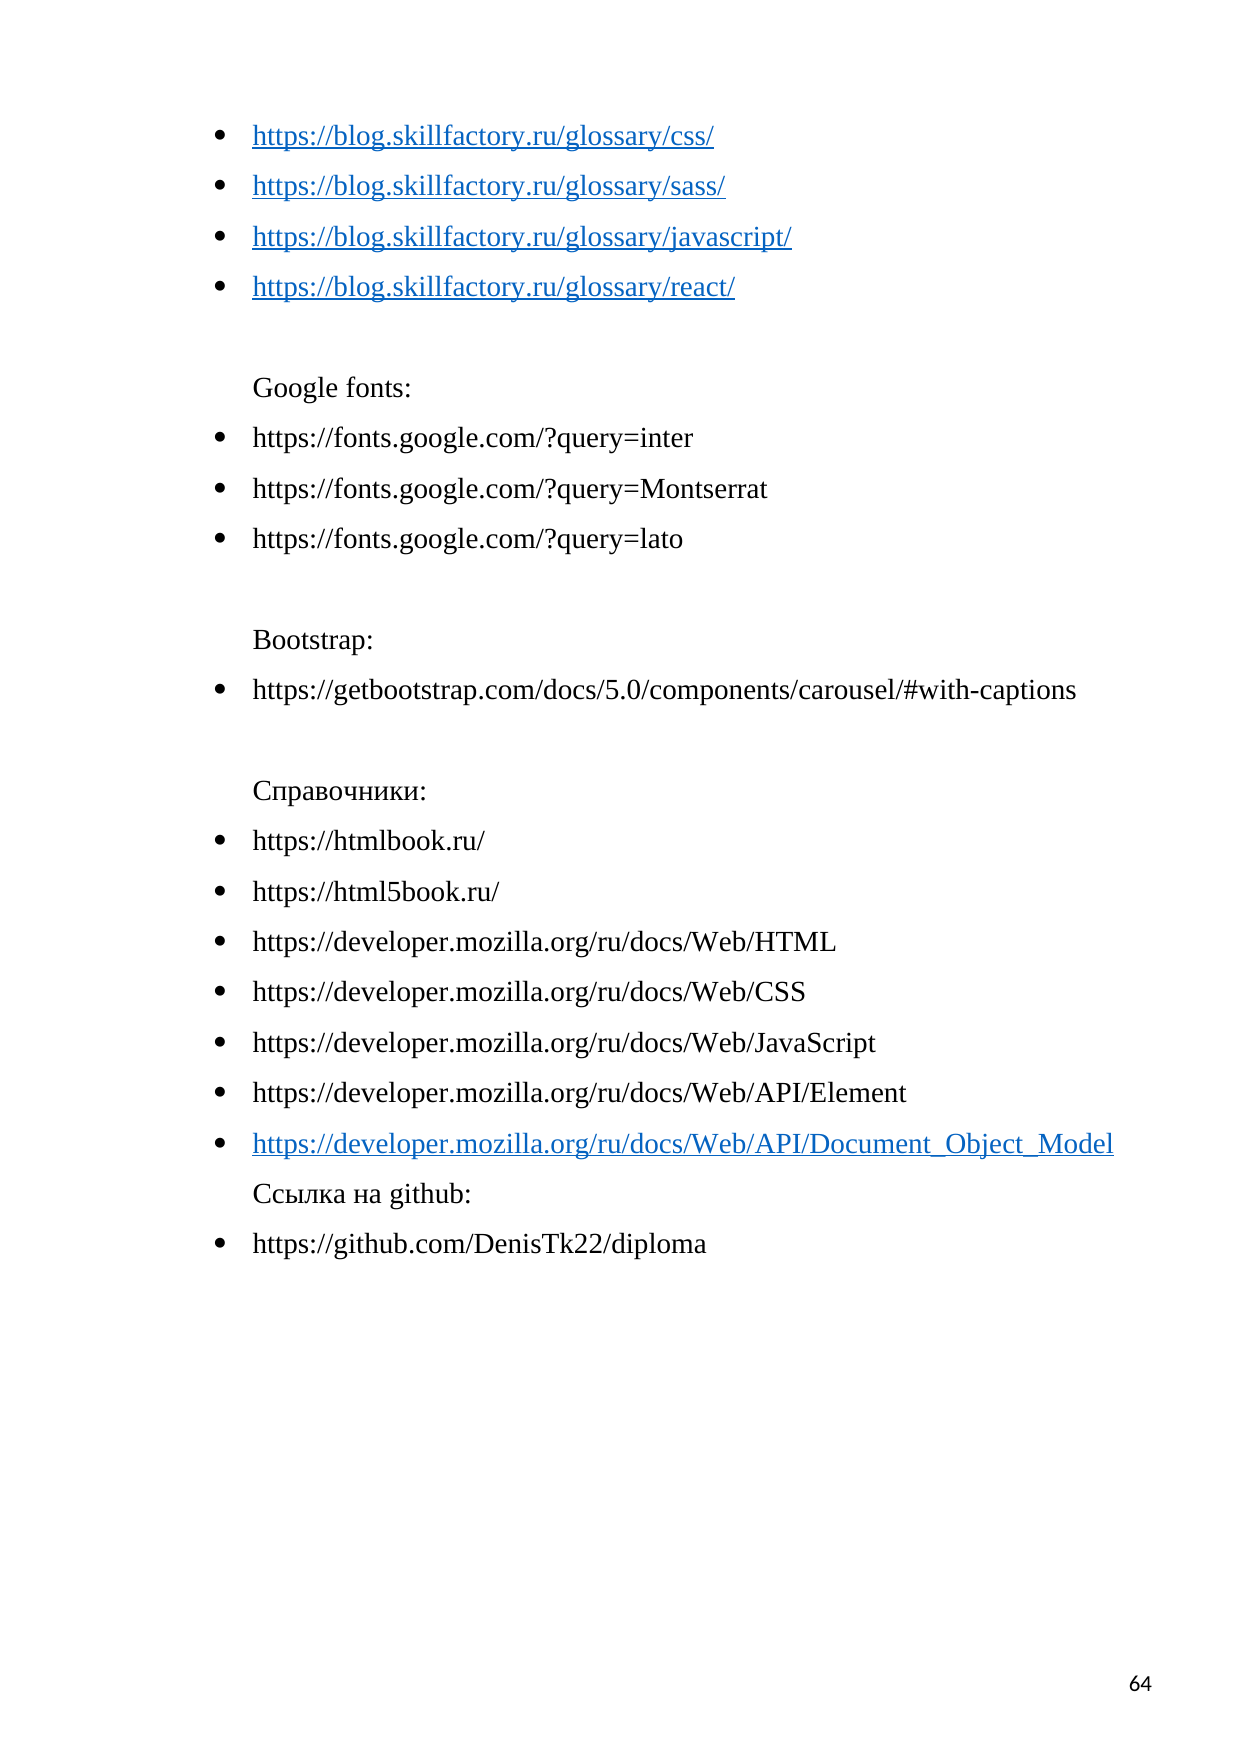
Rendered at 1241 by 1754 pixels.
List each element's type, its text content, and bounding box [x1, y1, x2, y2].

list https://developer.mozilla.org/ru/docs/Web/HTML [215, 924, 1152, 958]
list https://developer.mozilla.org/ru/docs/Web/API/Element [215, 1075, 1152, 1109]
list https://blog.skillfactory.ru/glossary/css/ [215, 118, 1152, 152]
list https://htmlbook.ru/ [215, 823, 1152, 857]
list https://fonts.google.com/?query=inter [215, 420, 1152, 454]
list https://fonts.google.com/?query=Montserrat [215, 471, 1152, 504]
list Ссылка на github: [252, 1176, 1152, 1210]
list https://blog.skillfactory.ru/glossary/javascript/ [215, 219, 1152, 253]
list Bootstrap: [252, 622, 1152, 656]
list https://developer.mozilla.org/ru/docs/Web/API/Document_Object_Model [215, 1126, 1152, 1159]
list https://developer.mozilla.org/ru/docs/Web/JavaScript [215, 1025, 1152, 1059]
list https://getbootstrap.com/docs/5.0/components/carousel/#with-captions [215, 672, 1152, 706]
list https://github.com/DenisTk22/diploma [215, 1227, 1152, 1260]
list https://blog.skillfactory.ru/glossary/react/ [215, 269, 1152, 303]
list https://fonts.google.com/?query=lato [215, 521, 1152, 555]
list Справочники: [252, 773, 1152, 807]
list https://html5book.ru/ [215, 874, 1152, 907]
list https://blog.skillfactory.ru/glossary/sass/ [215, 168, 1152, 202]
list https://developer.mozilla.org/ru/docs/Web/CSS [215, 974, 1152, 1008]
list Google fonts: [252, 370, 1152, 404]
